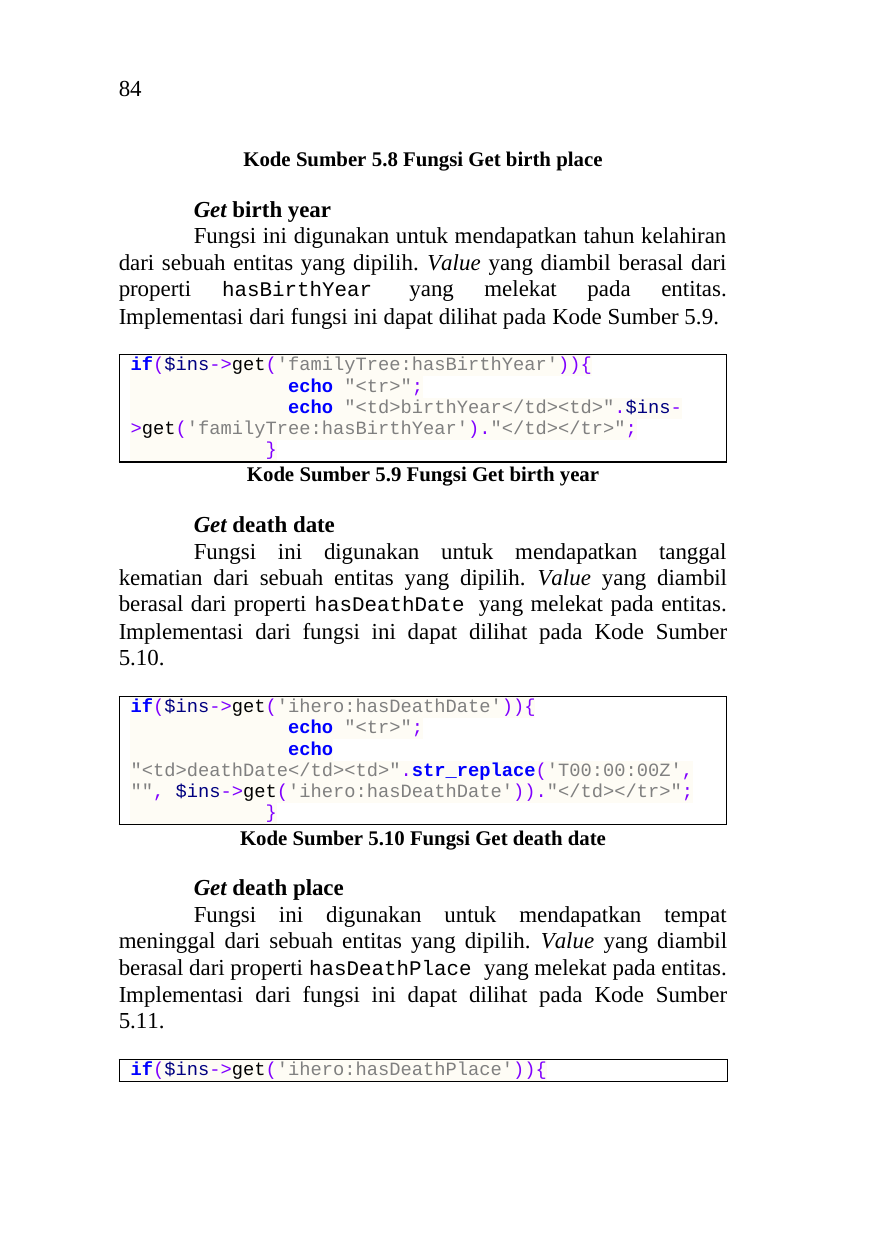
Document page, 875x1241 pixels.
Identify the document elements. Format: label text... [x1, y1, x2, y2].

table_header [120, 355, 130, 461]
text Get death place [118, 874, 727, 901]
text Get birth year [118, 196, 727, 222]
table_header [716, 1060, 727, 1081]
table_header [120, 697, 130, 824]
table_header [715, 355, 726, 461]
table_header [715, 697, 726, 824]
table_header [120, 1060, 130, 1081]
text Get death date [118, 511, 727, 538]
